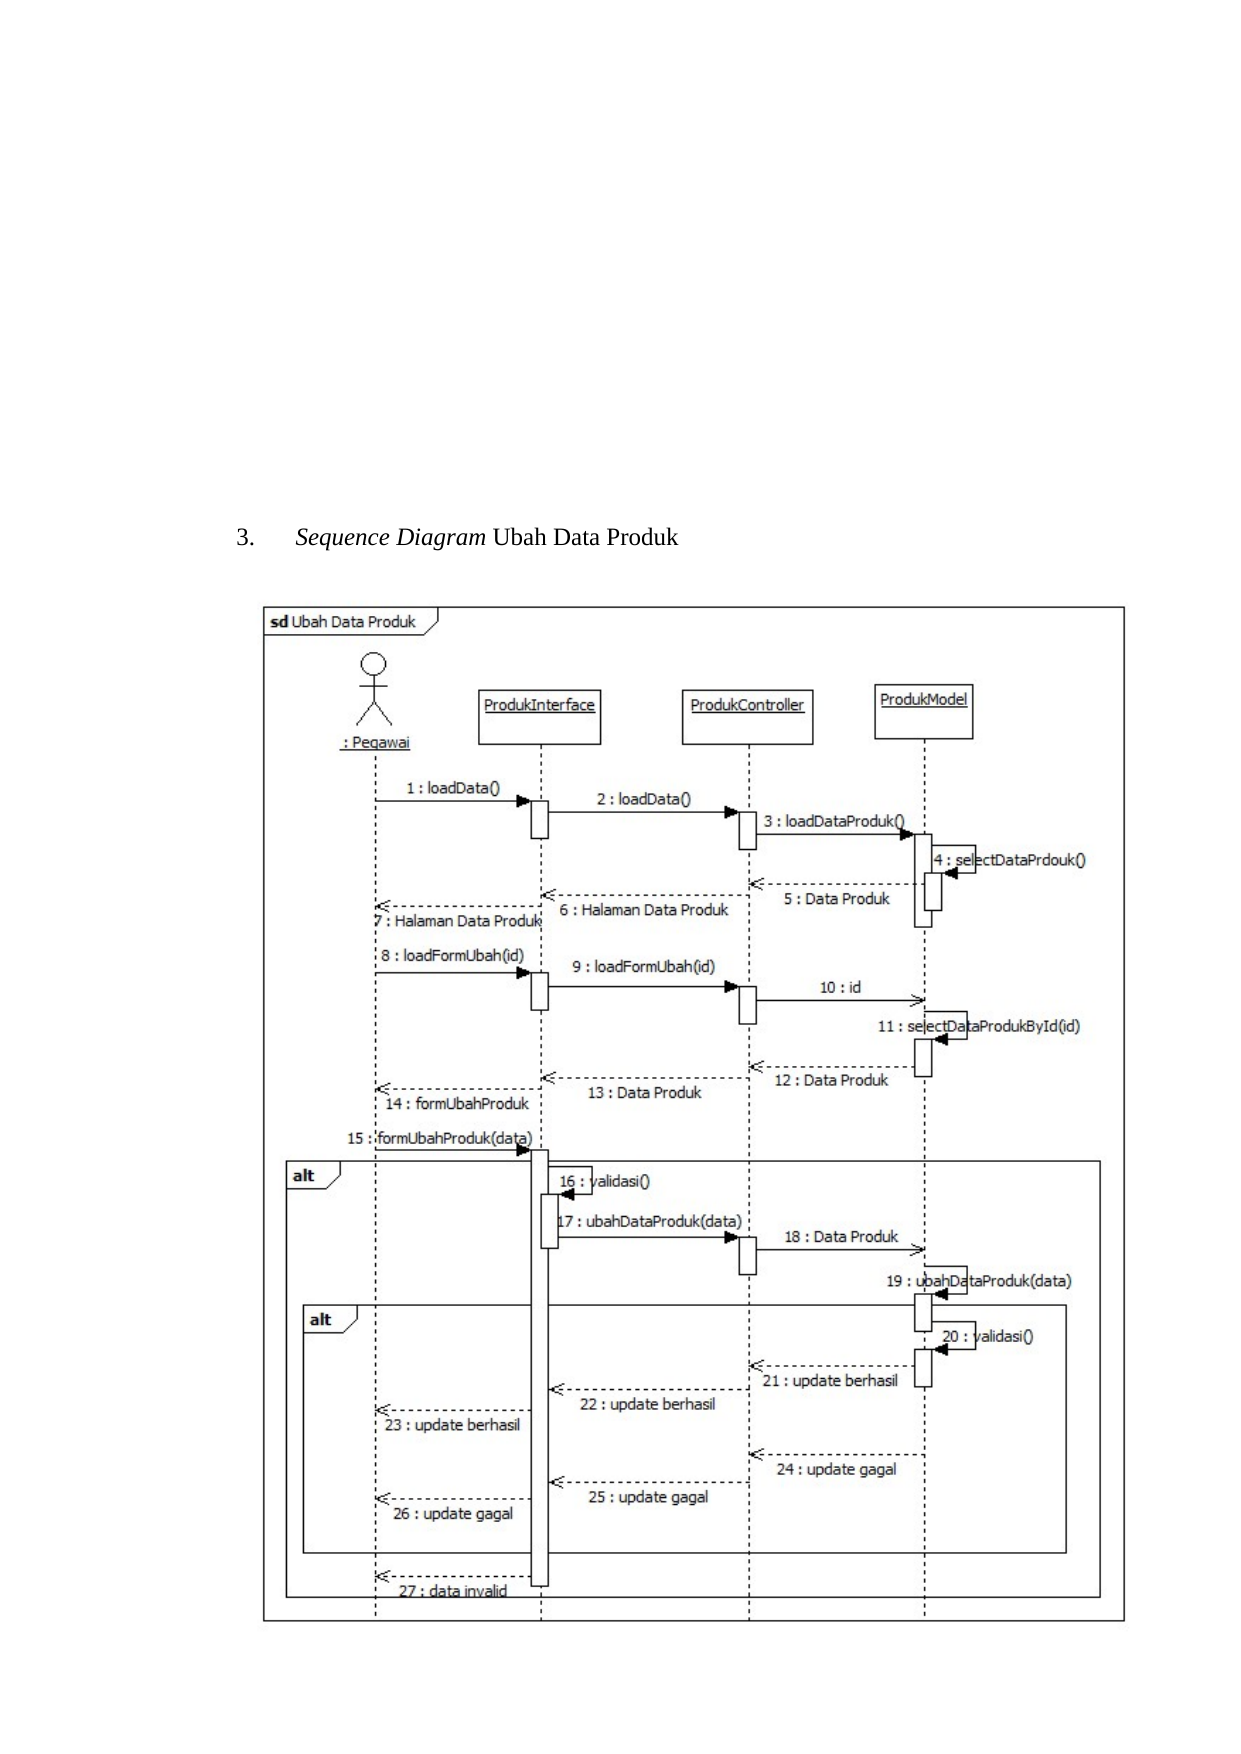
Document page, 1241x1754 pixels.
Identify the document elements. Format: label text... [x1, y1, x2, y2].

picture [235, 579, 1152, 1648]
list Sequence Diagram Ubah Data Produk [236, 522, 1063, 551]
